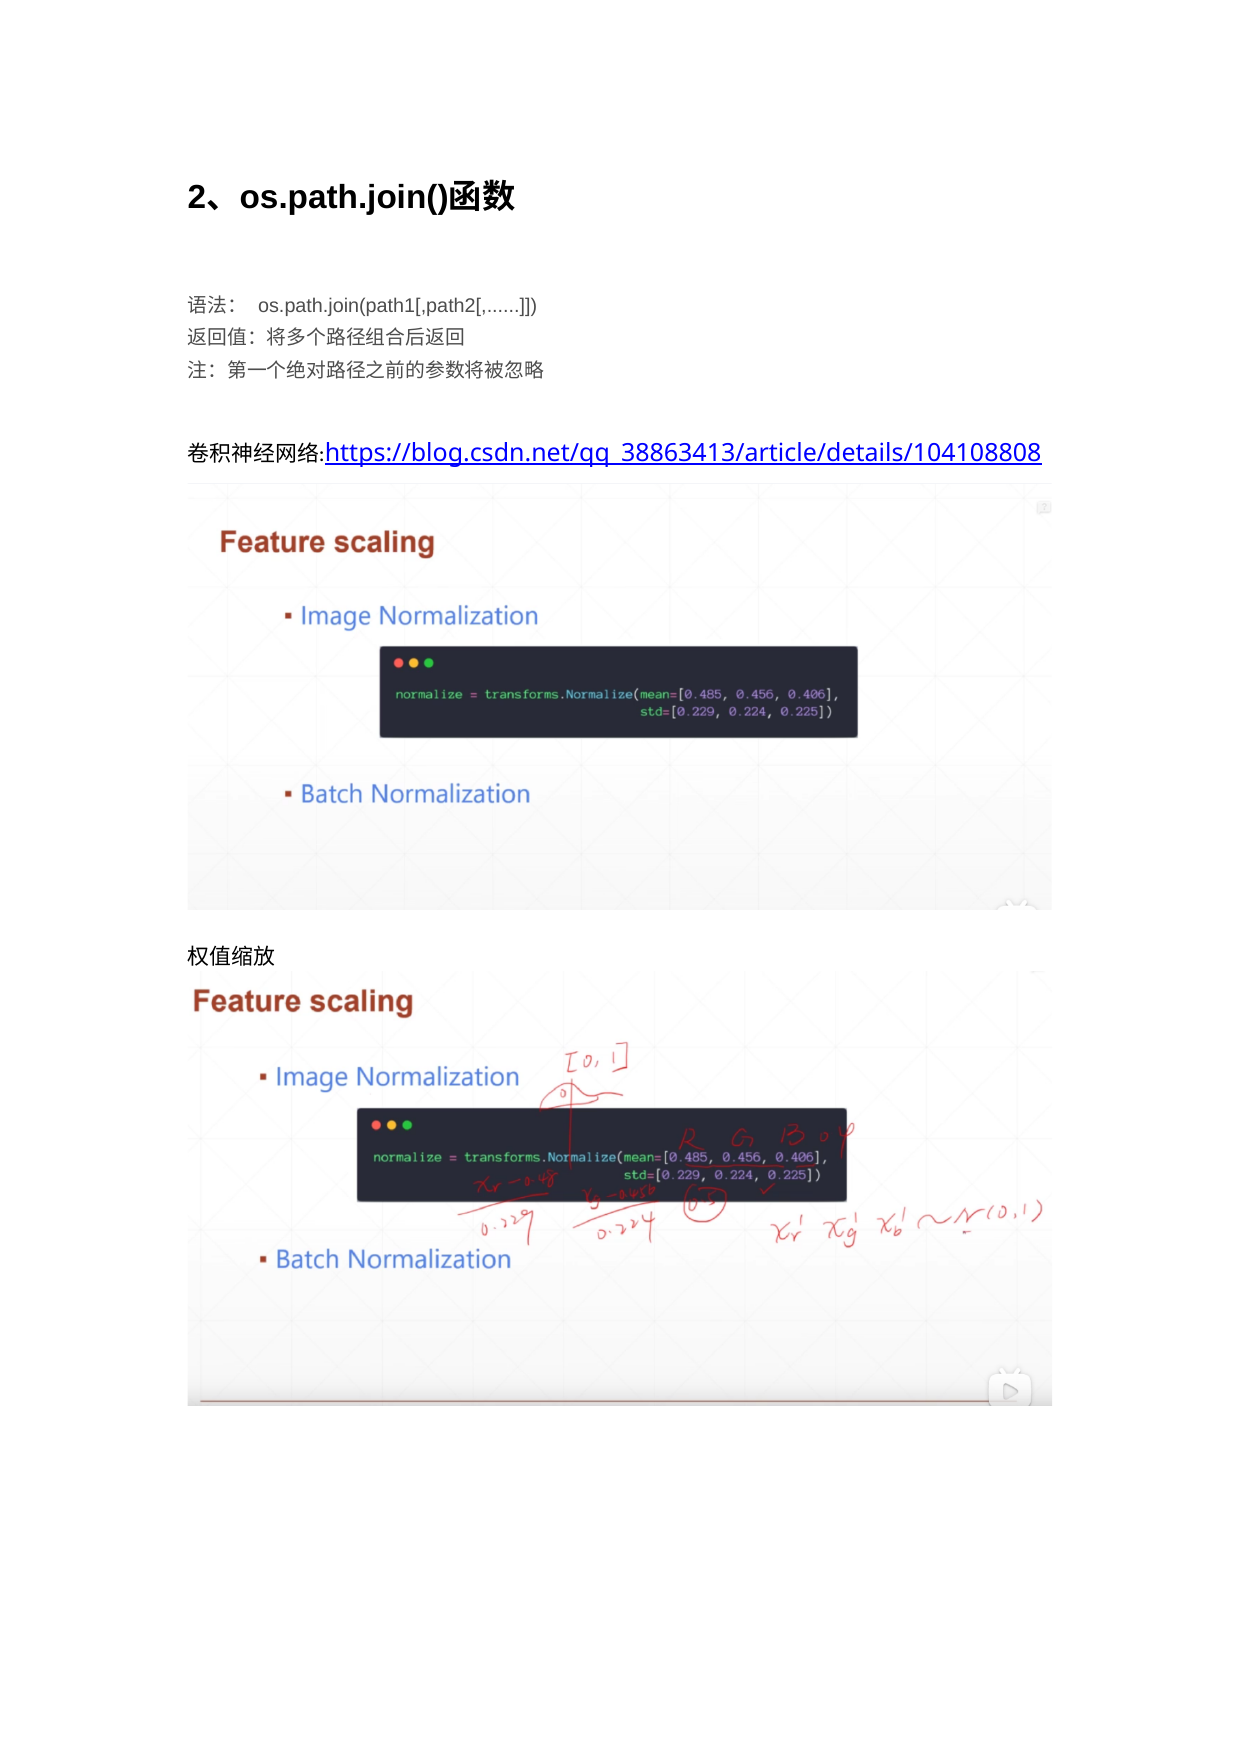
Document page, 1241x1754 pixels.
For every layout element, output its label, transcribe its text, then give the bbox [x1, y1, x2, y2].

text 卷积神经网络:https://blog.csdn.net/qq_38863413/article/details/104108808 [187, 419, 1053, 484]
text 语法： os.path.join(path1[,path2[,......]]) [187, 289, 1053, 321]
picture [187, 971, 1053, 1406]
subtitle 2、os.path.join()函数 [187, 162, 1053, 227]
picture [187, 483, 1052, 910]
text 返回值：将多个路径组合后返回 [187, 321, 1053, 354]
text 权值缩放 [187, 939, 1053, 971]
text 注：第一个绝对路径之前的参数将被忽略 [187, 354, 1053, 386]
